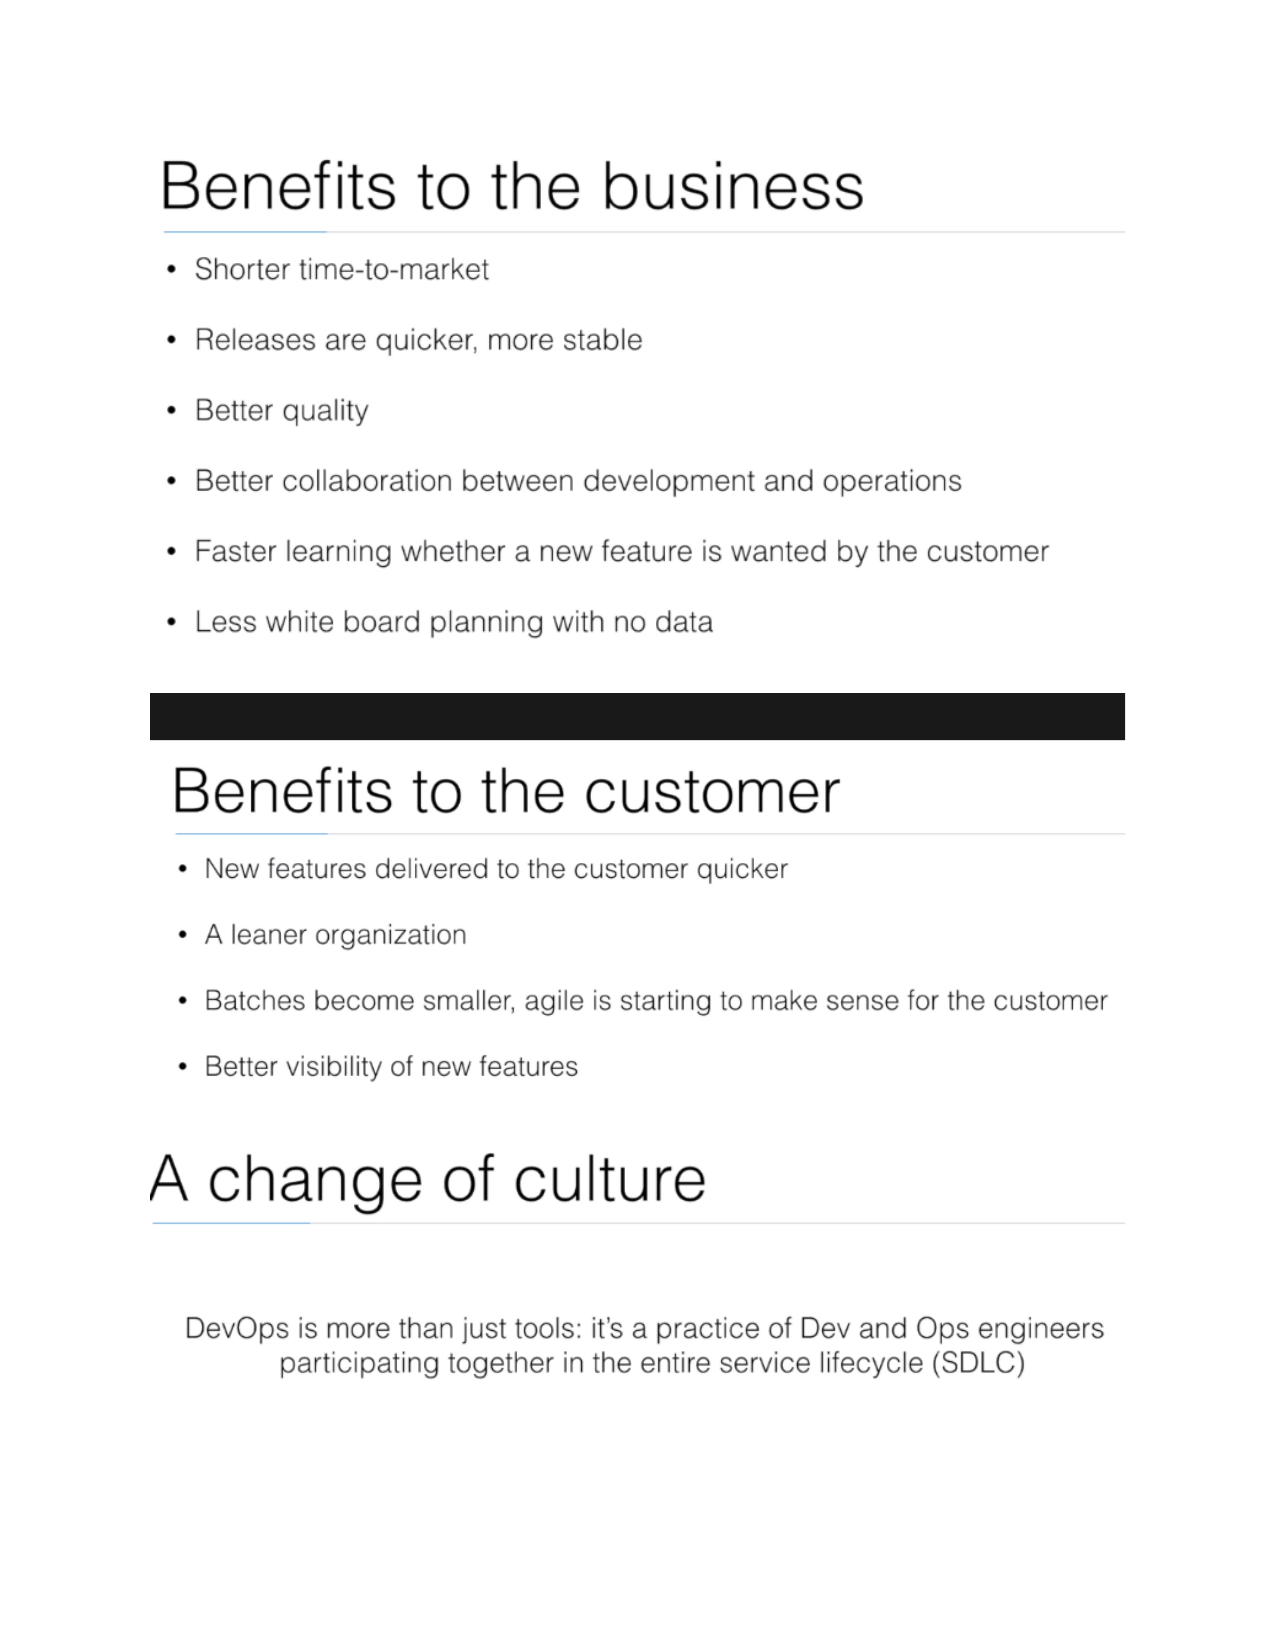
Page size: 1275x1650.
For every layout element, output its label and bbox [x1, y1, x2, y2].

picture [150, 150, 1125, 1392]
